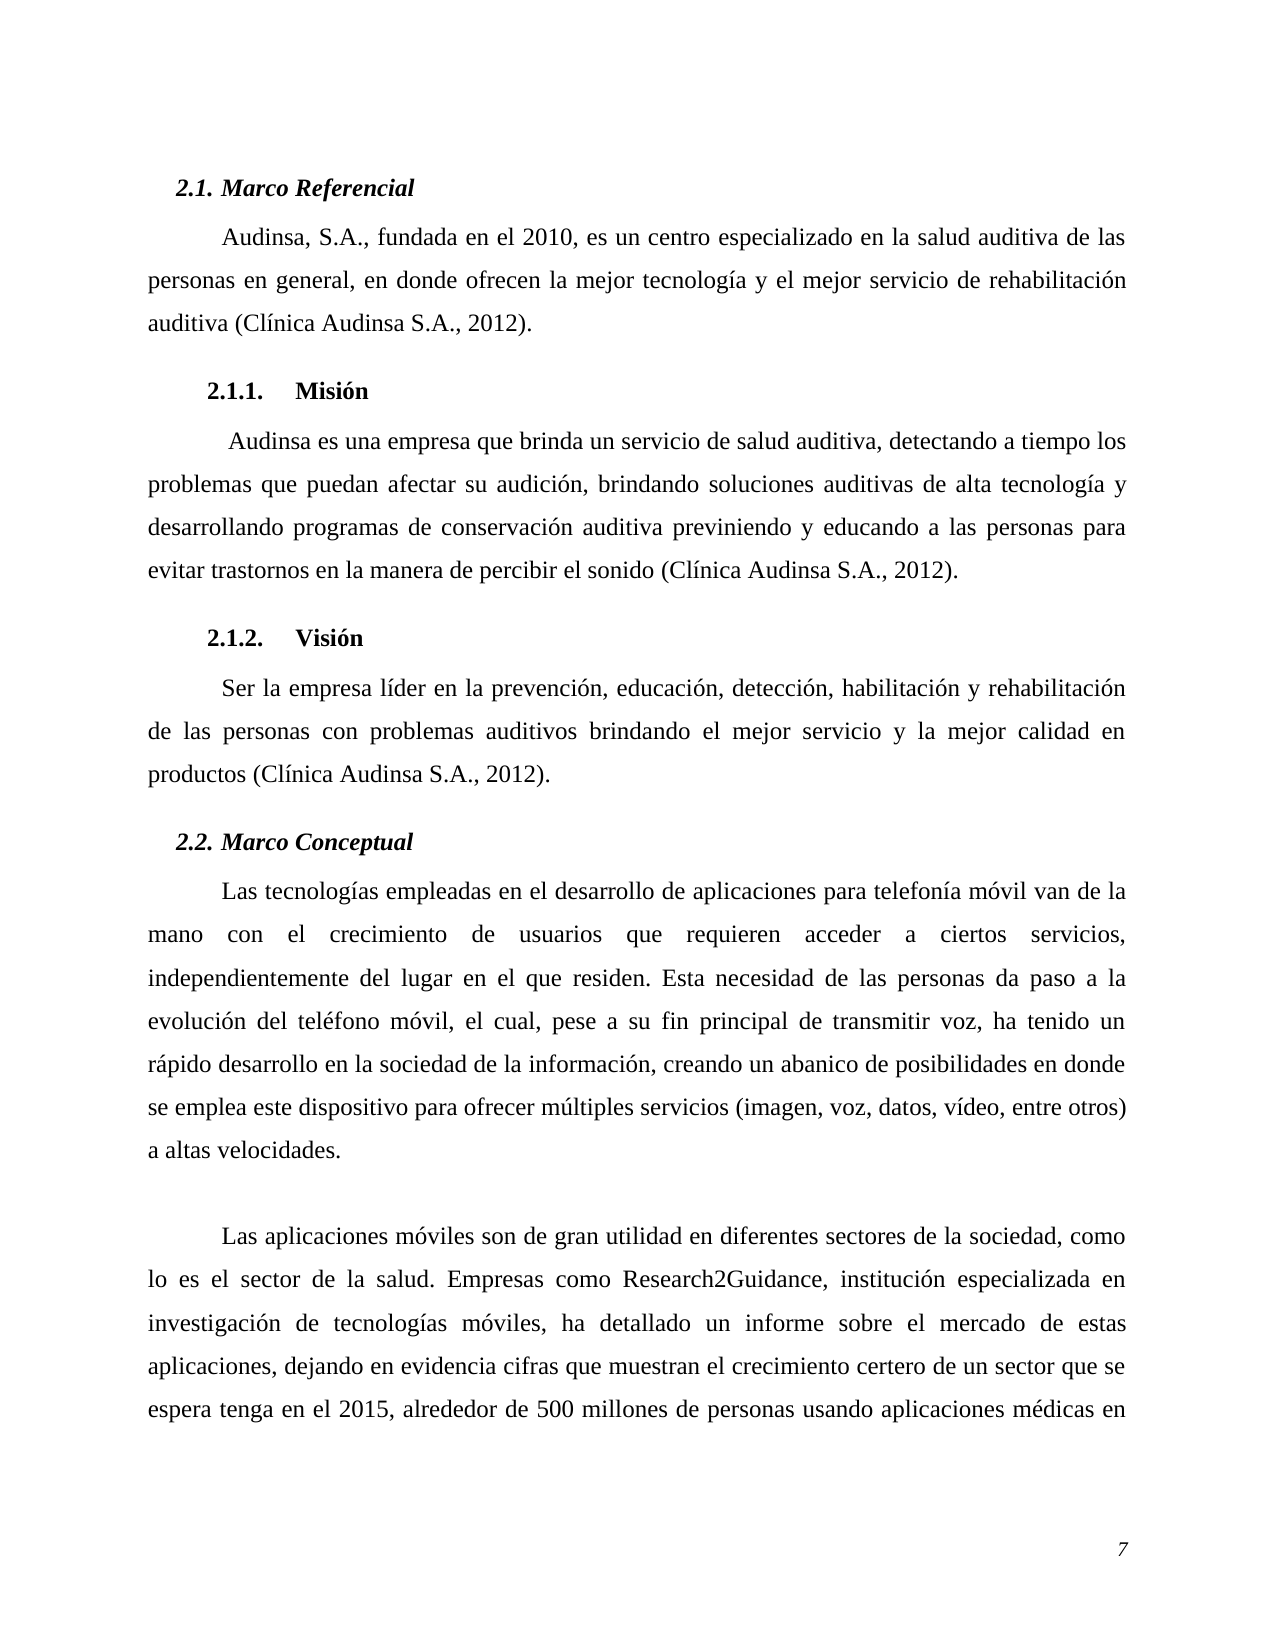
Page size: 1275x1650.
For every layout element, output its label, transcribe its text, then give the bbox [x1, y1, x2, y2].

text Misión [207, 376, 1127, 405]
text Audinsa es una empresa que brinda un servicio de salud auditiva, detectando a tiempo los problemas que puedan afectar su audición, brindando soluciones auditivas de alta tecnología y desarrollando programas de conservación auditiva previniendo y educando a las personas para evitar trastornos en la manera de percibir el sonido . [148, 426, 1127, 584]
text Ser la empresa líder en la prevención, educación, detección, habilitación y rehabilitación de las personas con problemas auditivos brindando el mejor servicio y la mejor calidad en productos . [148, 673, 1127, 788]
list Marco Referencial [176, 173, 1127, 201]
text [148, 1221, 1127, 1423]
text Visión [207, 623, 1127, 652]
text Las tecnologías empleadas en el desarrollo de aplicaciones para telefonía móvil van de la mano con el crecimiento de usuarios que requieren acceder a ciertos servicios, independientemente del lugar en el que residen. Esta necesidad de las personas da paso a la evolución del teléfono móvil, el cual, pese a su fin principal de transmitir voz, ha tenido un rápido desarrollo en la sociedad de la información, creando un abanico de posibilidades en donde se emplea este dispositivo para ofrecer múltiples servicios (imagen, voz, datos, vídeo, entre otros) a altas velocidades. [148, 876, 1127, 1164]
text Audinsa, S.A., fundada en el 2010, es un centro especializado en la salud auditiva de las personas en general, en donde ofrecen la mejor tecnología y el mejor servicio de rehabilitación auditiva . [148, 222, 1127, 337]
list Marco Conceptual [176, 827, 1127, 856]
